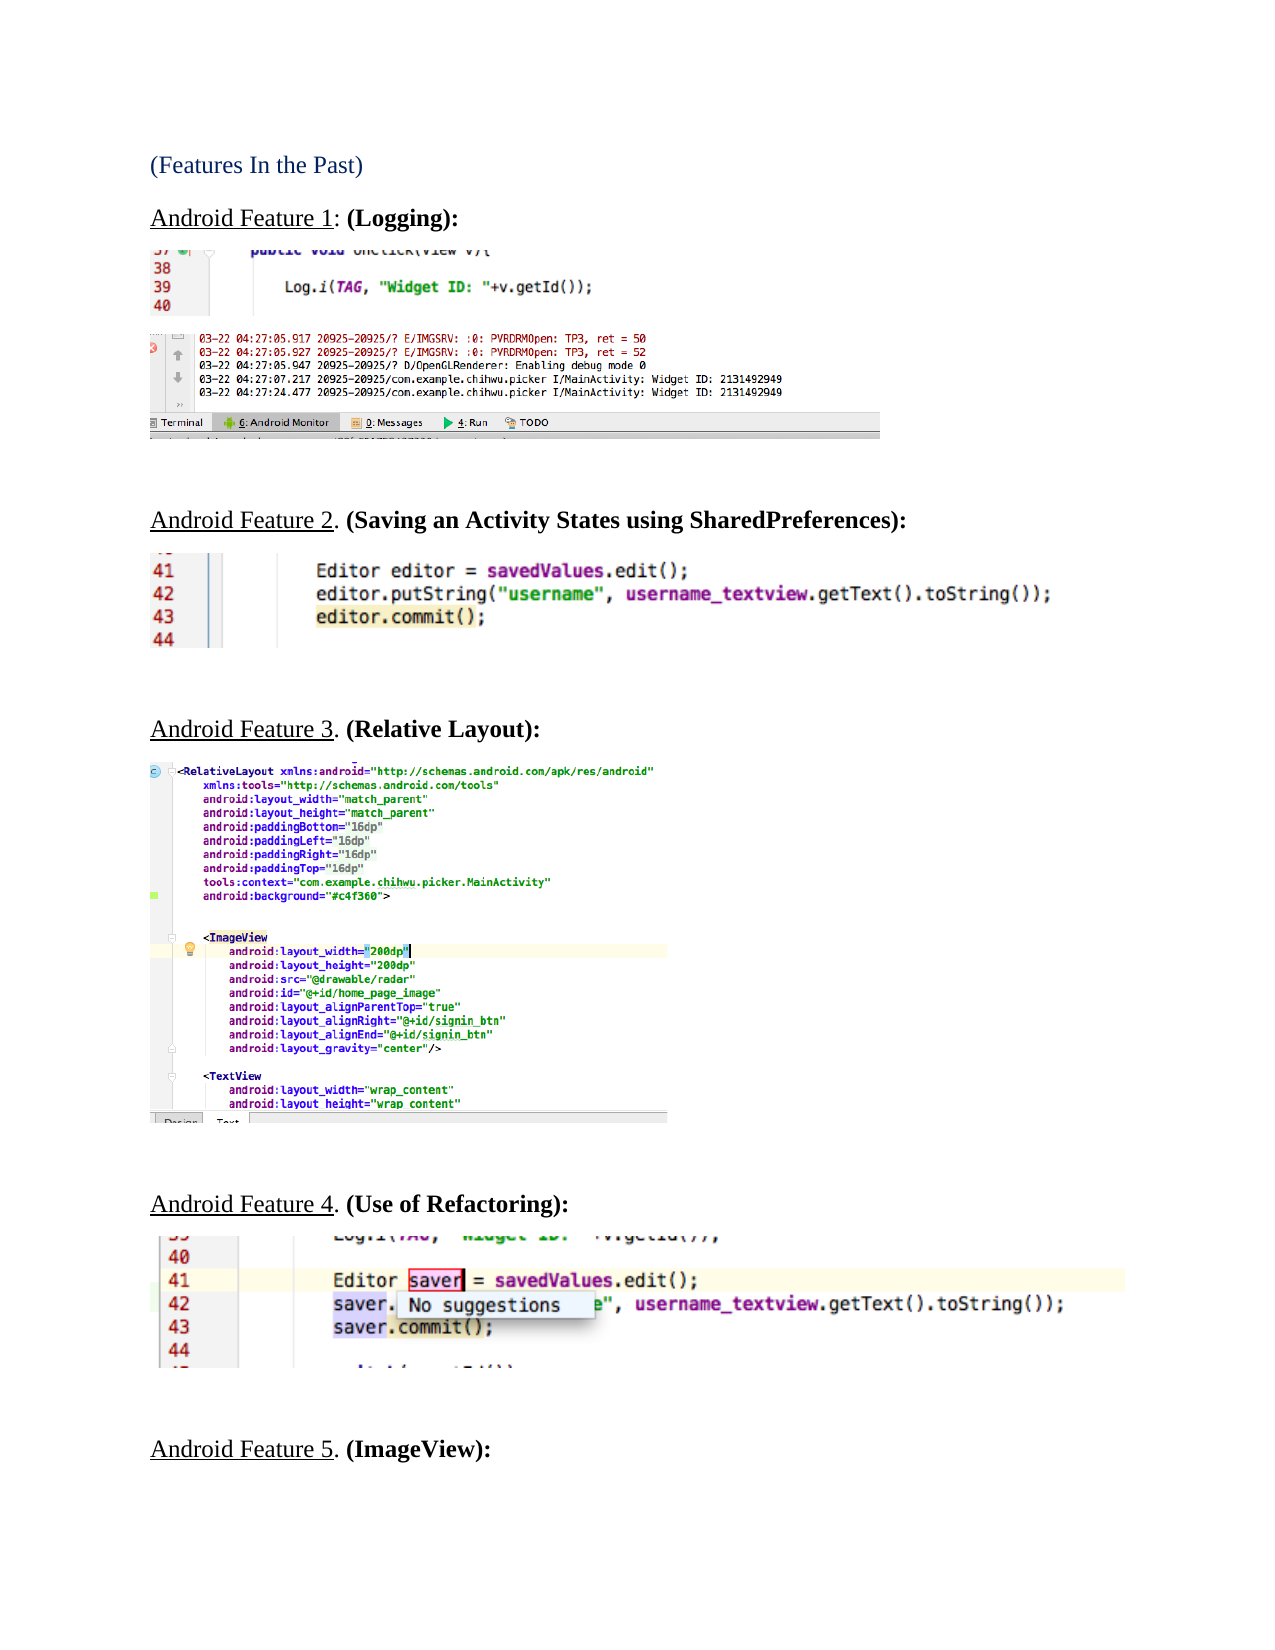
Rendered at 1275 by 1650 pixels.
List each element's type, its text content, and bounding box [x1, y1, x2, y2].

picture [150, 553, 1125, 648]
picture [150, 762, 668, 1123]
text (Features In the Past) [150, 150, 1125, 179]
text Android Feature 3. (Relative Layout): [150, 714, 1125, 743]
text Android Feature 5. (ImageView): [150, 1434, 1125, 1463]
text Android Feature 2. (Saving an Activity States using SharedPreferences): [150, 505, 1125, 534]
picture [150, 334, 880, 439]
text Android Feature 1: (Logging): [150, 203, 1125, 232]
text Android Feature 4. (Use of Refactoring): [150, 1189, 1125, 1218]
picture [150, 1236, 1125, 1368]
picture [150, 250, 684, 316]
